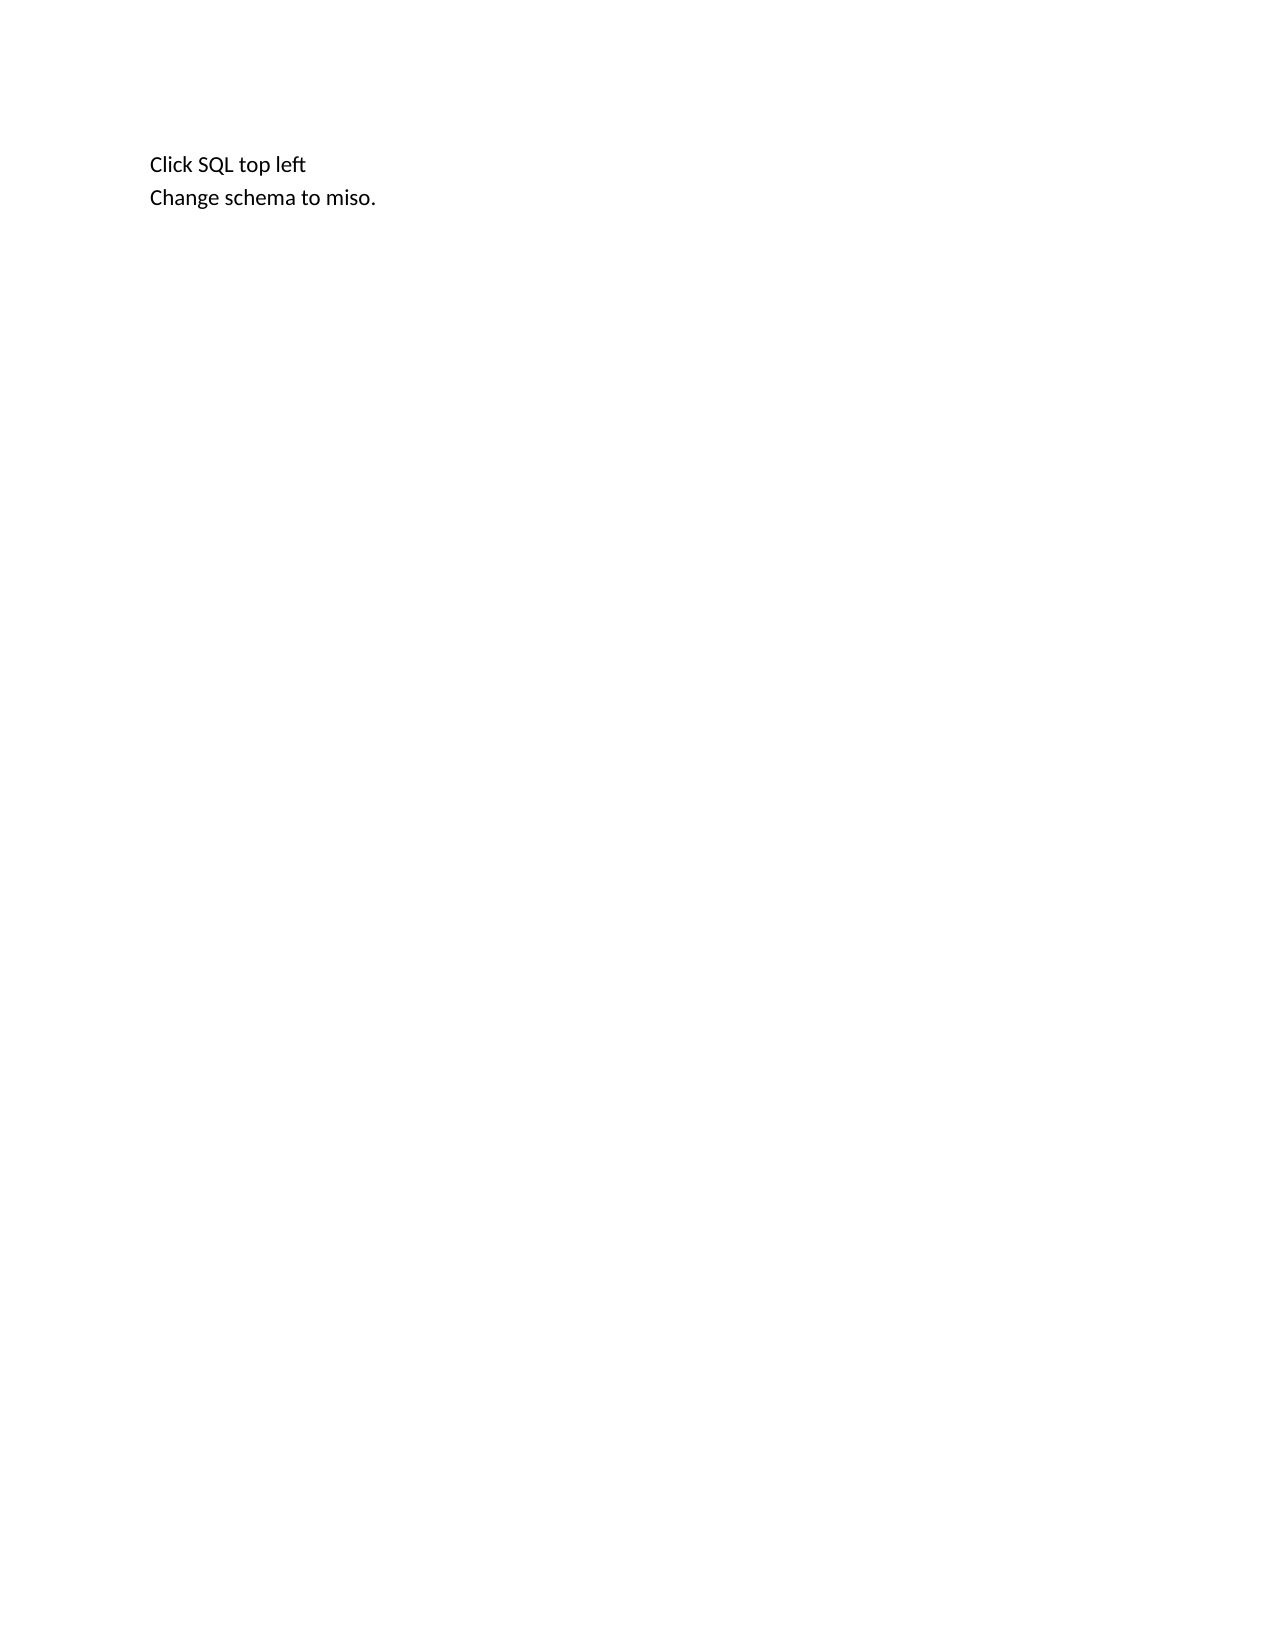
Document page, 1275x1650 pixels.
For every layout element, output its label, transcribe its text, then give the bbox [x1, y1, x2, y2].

text Change schema to miso. [150, 183, 1125, 211]
text Click SQL top left [150, 150, 1125, 178]
